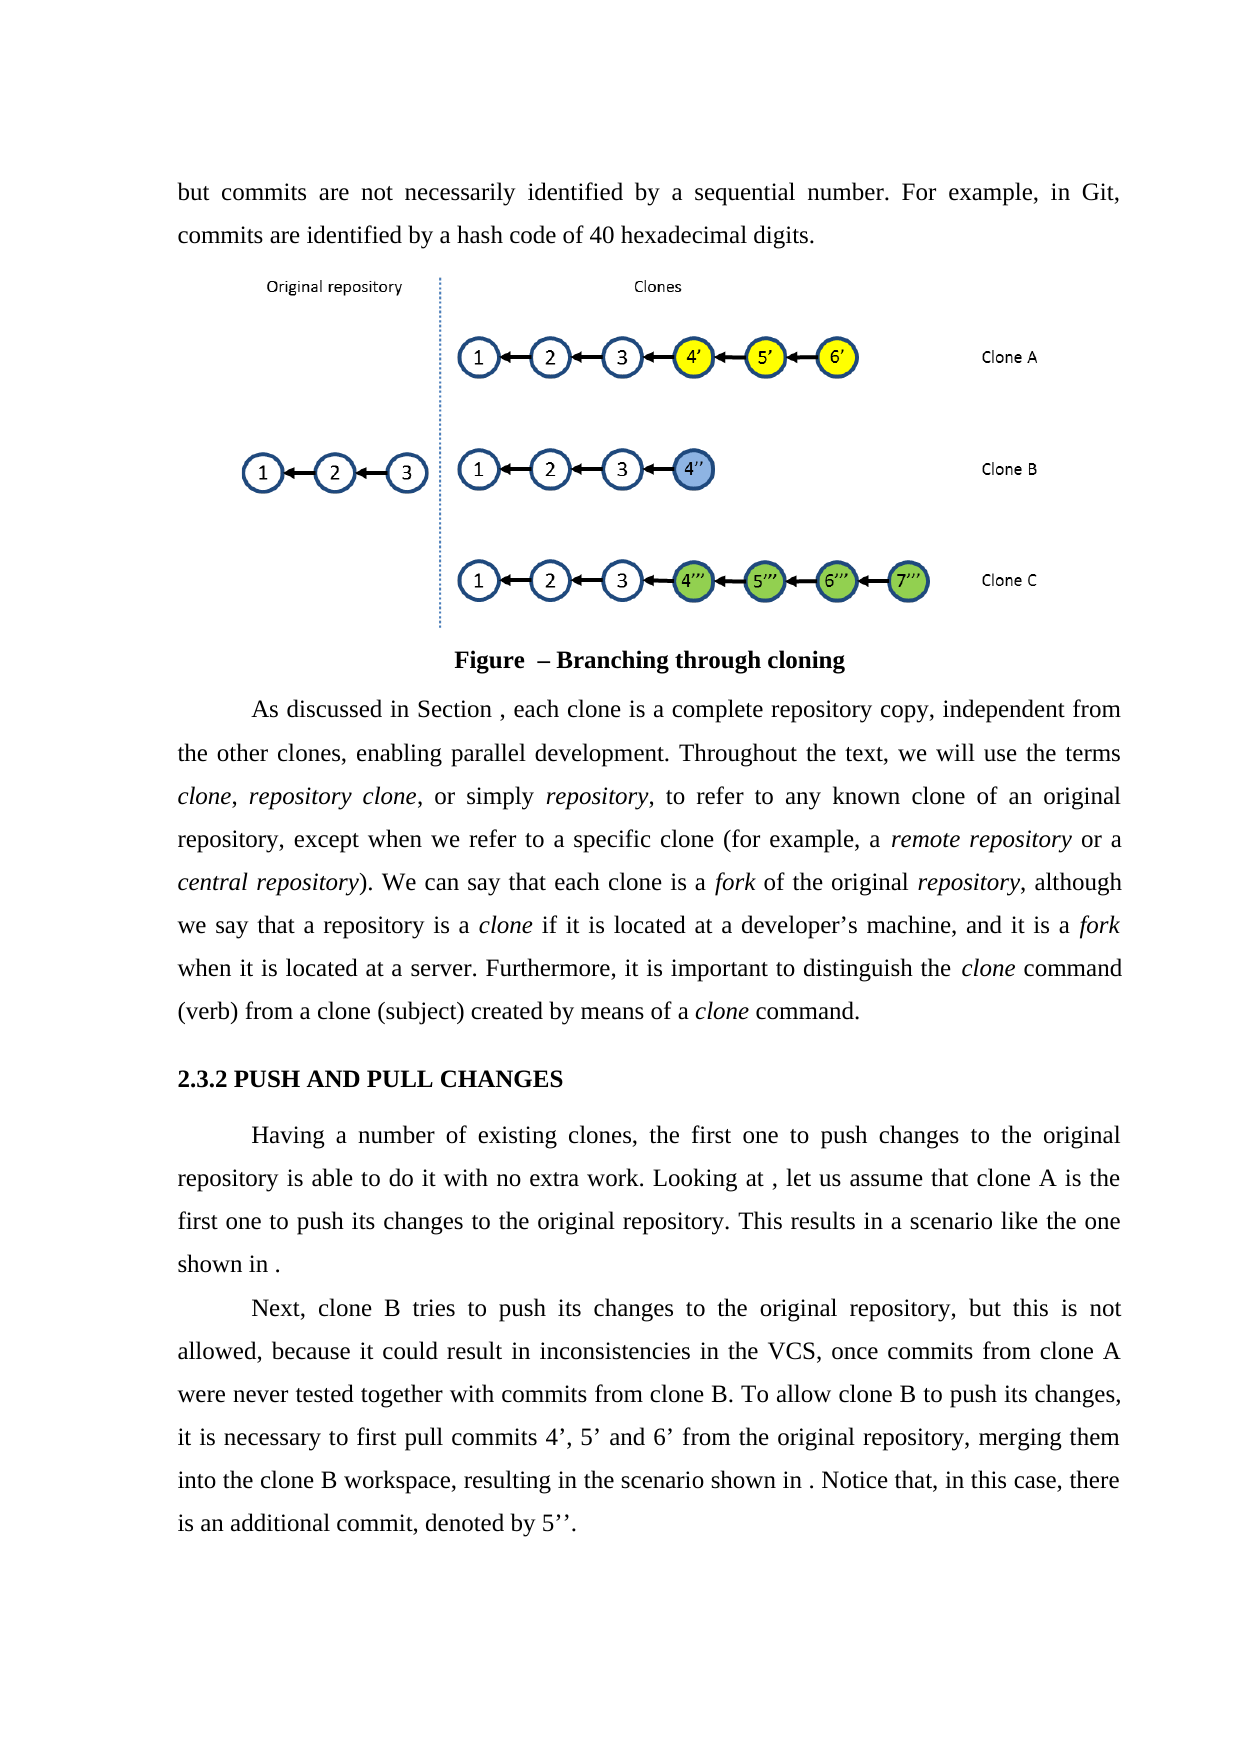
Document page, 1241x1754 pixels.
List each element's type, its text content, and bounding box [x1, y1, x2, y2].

text Having a number of existing clones, the first one to push changes to the original repository is able to do it with no extra work. Looking at Figure 5, let us assume that clone A is the first one to push its changes to the original repository. This results in a scenario like the one shown in Figure 6. [177, 1120, 1122, 1278]
text Figure 5 – Branching through cloning [177, 645, 1122, 674]
subtitle Push and pull changes [177, 1064, 1122, 1093]
picture [241, 263, 1058, 631]
text As discussed in Section 2.2, each clone is a complete repository copy, independent from the other clones, enabling parallel development. Throughout the text, we will use the terms clone, repository clone, or simply repository, to refer to any known clone of an original repository, except when we refer to a specific clone (for example, a remote repository or a central repository). We can say that each clone is a fork of the original repository, although we say that a repository is a clone if it is located at a developer’s machine, and it is a fork when it is located at a server. Furthermore, it is important to distinguish the clone command (verb) from a clone (subject) created by means of a clone command. [177, 694, 1122, 1025]
text Next, clone B tries to push its changes to the original repository, but this is not allowed, because it could result in inconsistencies in the VCS, once commits from clone A were never tested together with commits from clone B. To allow clone B to push its changes, it is necessary to first pull commits 4’, 5’ and 6’ from the original repository, merging them into the clone B workspace, resulting in the scenario shown in Figure 7. Notice that, in this case, there is an additional commit, denoted by 5’’. [177, 1293, 1122, 1537]
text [177, 177, 1122, 249]
